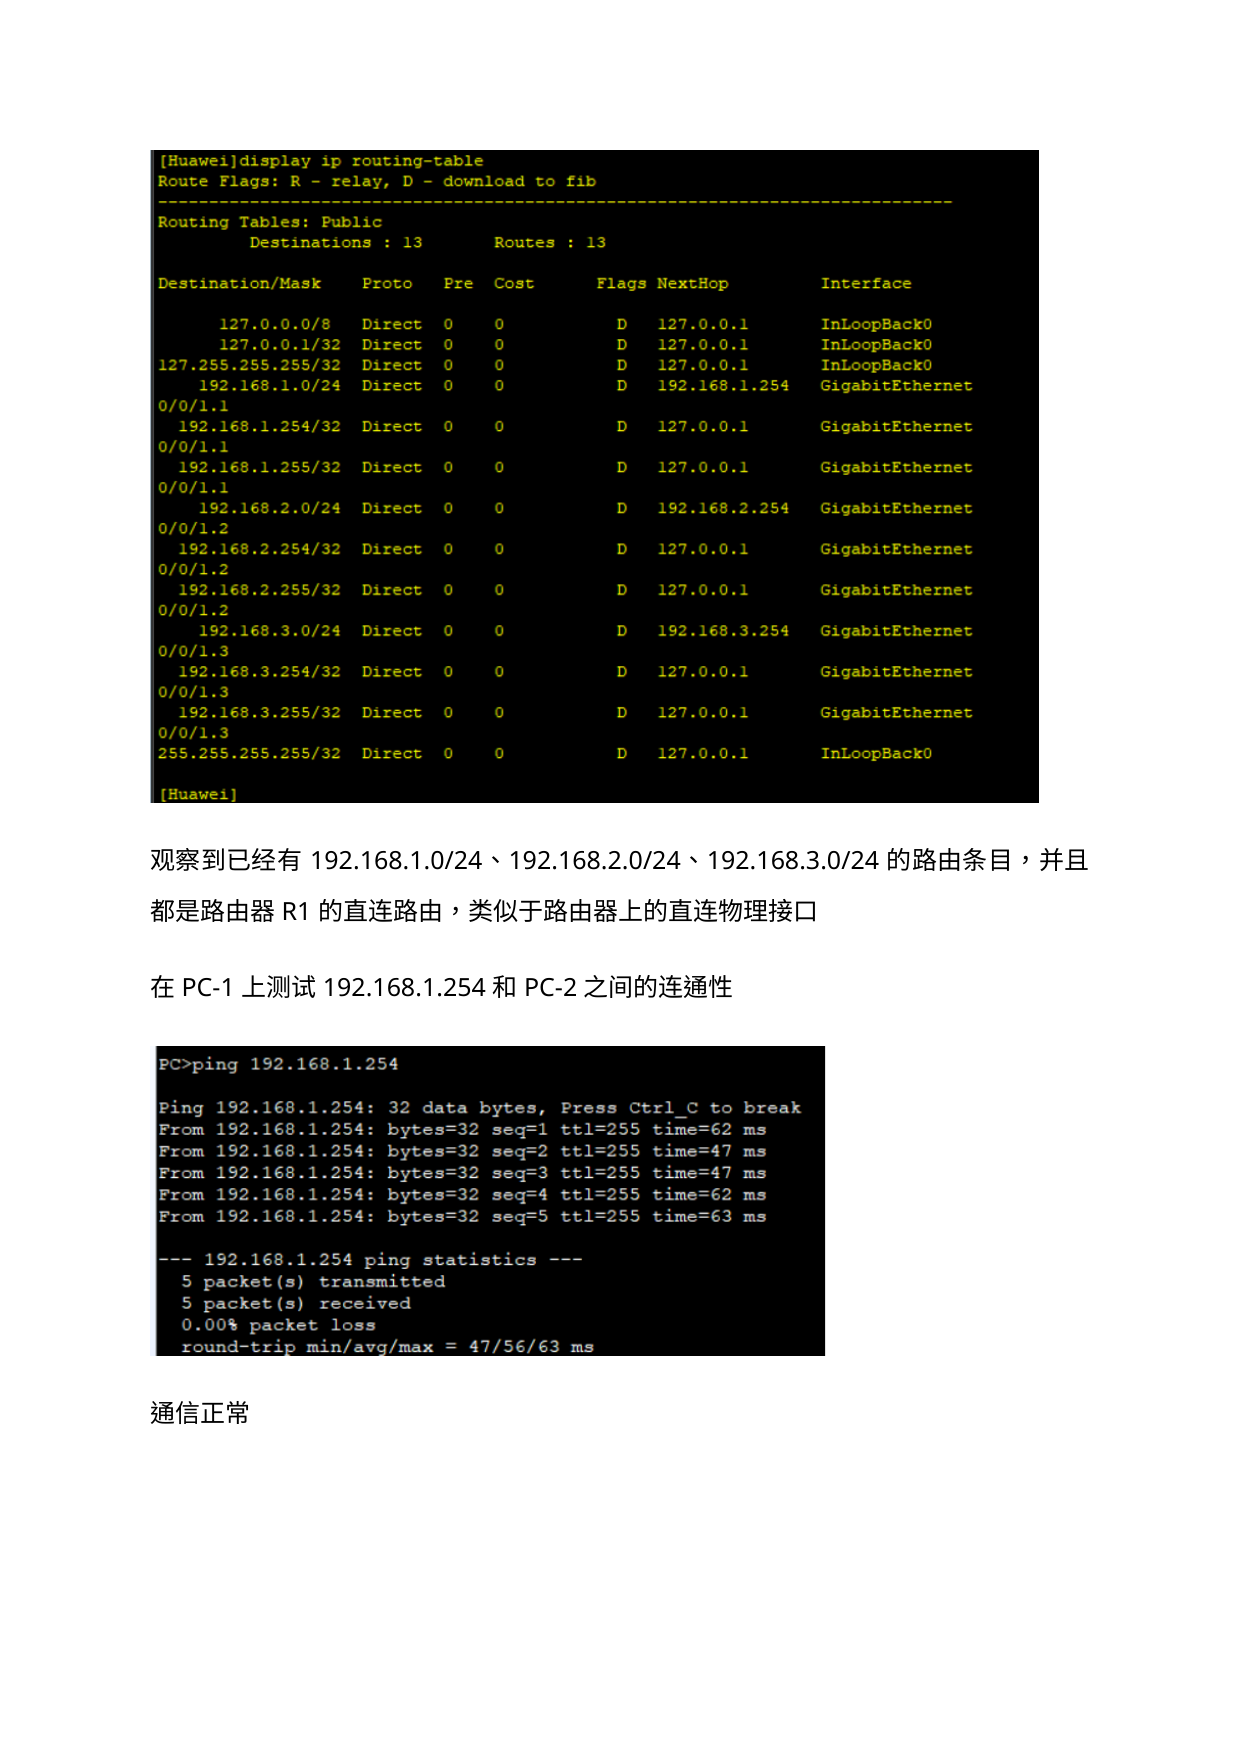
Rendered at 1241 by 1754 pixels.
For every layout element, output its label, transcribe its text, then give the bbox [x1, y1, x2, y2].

picture [150, 1046, 826, 1356]
text 在 PC-1 上测试 192.168.1.254 和 PC-2 之间的连通性 [150, 970, 1090, 1004]
text 观察到已经有 192.168.1.0/24、192.168.2.0/24、192.168.3.0/24 的路由条目，并且都是路由器 R1 的直连路由，类似于路由器上的直连物理接口 [150, 843, 1090, 928]
picture [150, 150, 1039, 803]
text 通信正常 [150, 1396, 1090, 1430]
